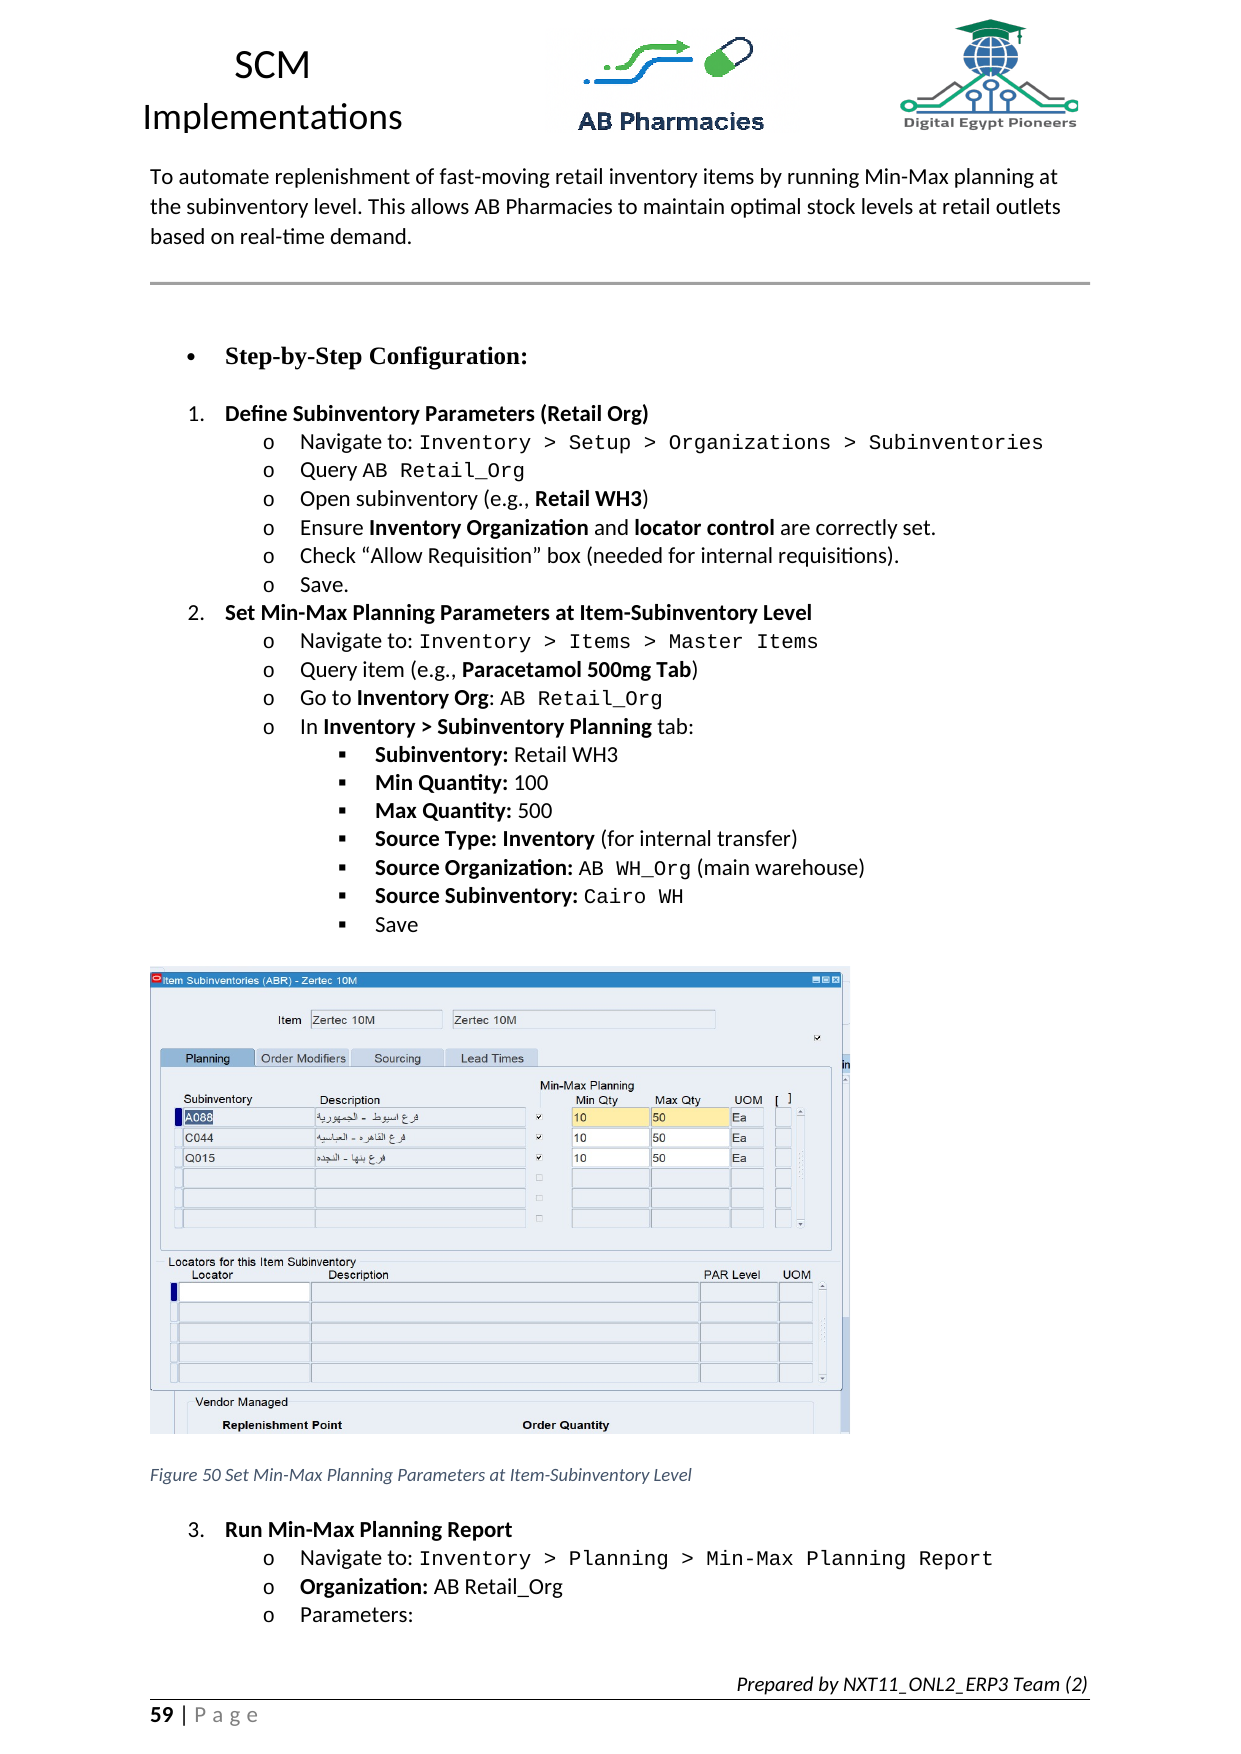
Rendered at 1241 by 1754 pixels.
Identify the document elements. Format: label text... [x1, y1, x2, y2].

list Ensure Inventory Organization and locator control are correctly set. [262, 513, 1090, 541]
list Navigate to: Inventory > Setup > Organizations > Subinventories [262, 427, 1090, 456]
list In Inventory > Subinventory Planning tab: [262, 712, 1090, 741]
list Source Organization: AB WH_Org (main warehouse) [337, 853, 1090, 881]
list Save. [262, 570, 1090, 598]
list Define Subinventory Parameters (Retail Org) [187, 399, 1090, 427]
list Parameters: [262, 1600, 1090, 1629]
list Max Quantity: 500 [337, 797, 1090, 824]
list Min Quantity: 100 [337, 768, 1090, 797]
list Check “Allow Requisition” box (needed for internal requisitions). [262, 541, 1090, 570]
list Query item (e.g., Paracetamol 500mg Tab) [262, 655, 1090, 683]
picture [900, 16, 1079, 133]
list Query AB Retail_Org [262, 456, 1090, 484]
list Organization: AB Retail_Org [262, 1572, 1090, 1600]
list Run Min-Max Planning Report [187, 1515, 1090, 1543]
list Navigate to: Inventory > Items > Master Items [262, 626, 1090, 655]
text Figure 50 Set Min-Max Planning Parameters at Item-Subinventory Level [150, 1463, 1090, 1486]
list Go to Inventory Org: AB Retail_Org [262, 683, 1090, 712]
text To automate replenishment of fast-moving retail inventory items by running Min-Max planning at the subinventory level. This allows AB Pharmacies to maintain optimal stock levels at retail outlets based on real-time demand. [150, 162, 1090, 250]
list Set Min-Max Planning Parameters at Item-Subinventory Level [187, 598, 1090, 626]
picture [150, 966, 851, 1434]
list Navigate to: Inventory > Planning > Min-Max Planning Report [262, 1543, 1090, 1572]
picture [543, 28, 800, 136]
list Source Subinventory: Cairo WH [337, 881, 1090, 910]
subtitle Step-by-Step Configuration: [187, 341, 1090, 370]
list Subinventory: Retail WH3 [337, 741, 1090, 768]
list Source Type: Inventory (for internal transfer) [337, 824, 1090, 853]
list Open subinventory (e.g., Retail WH3) [262, 484, 1090, 513]
list Save [337, 910, 1090, 938]
